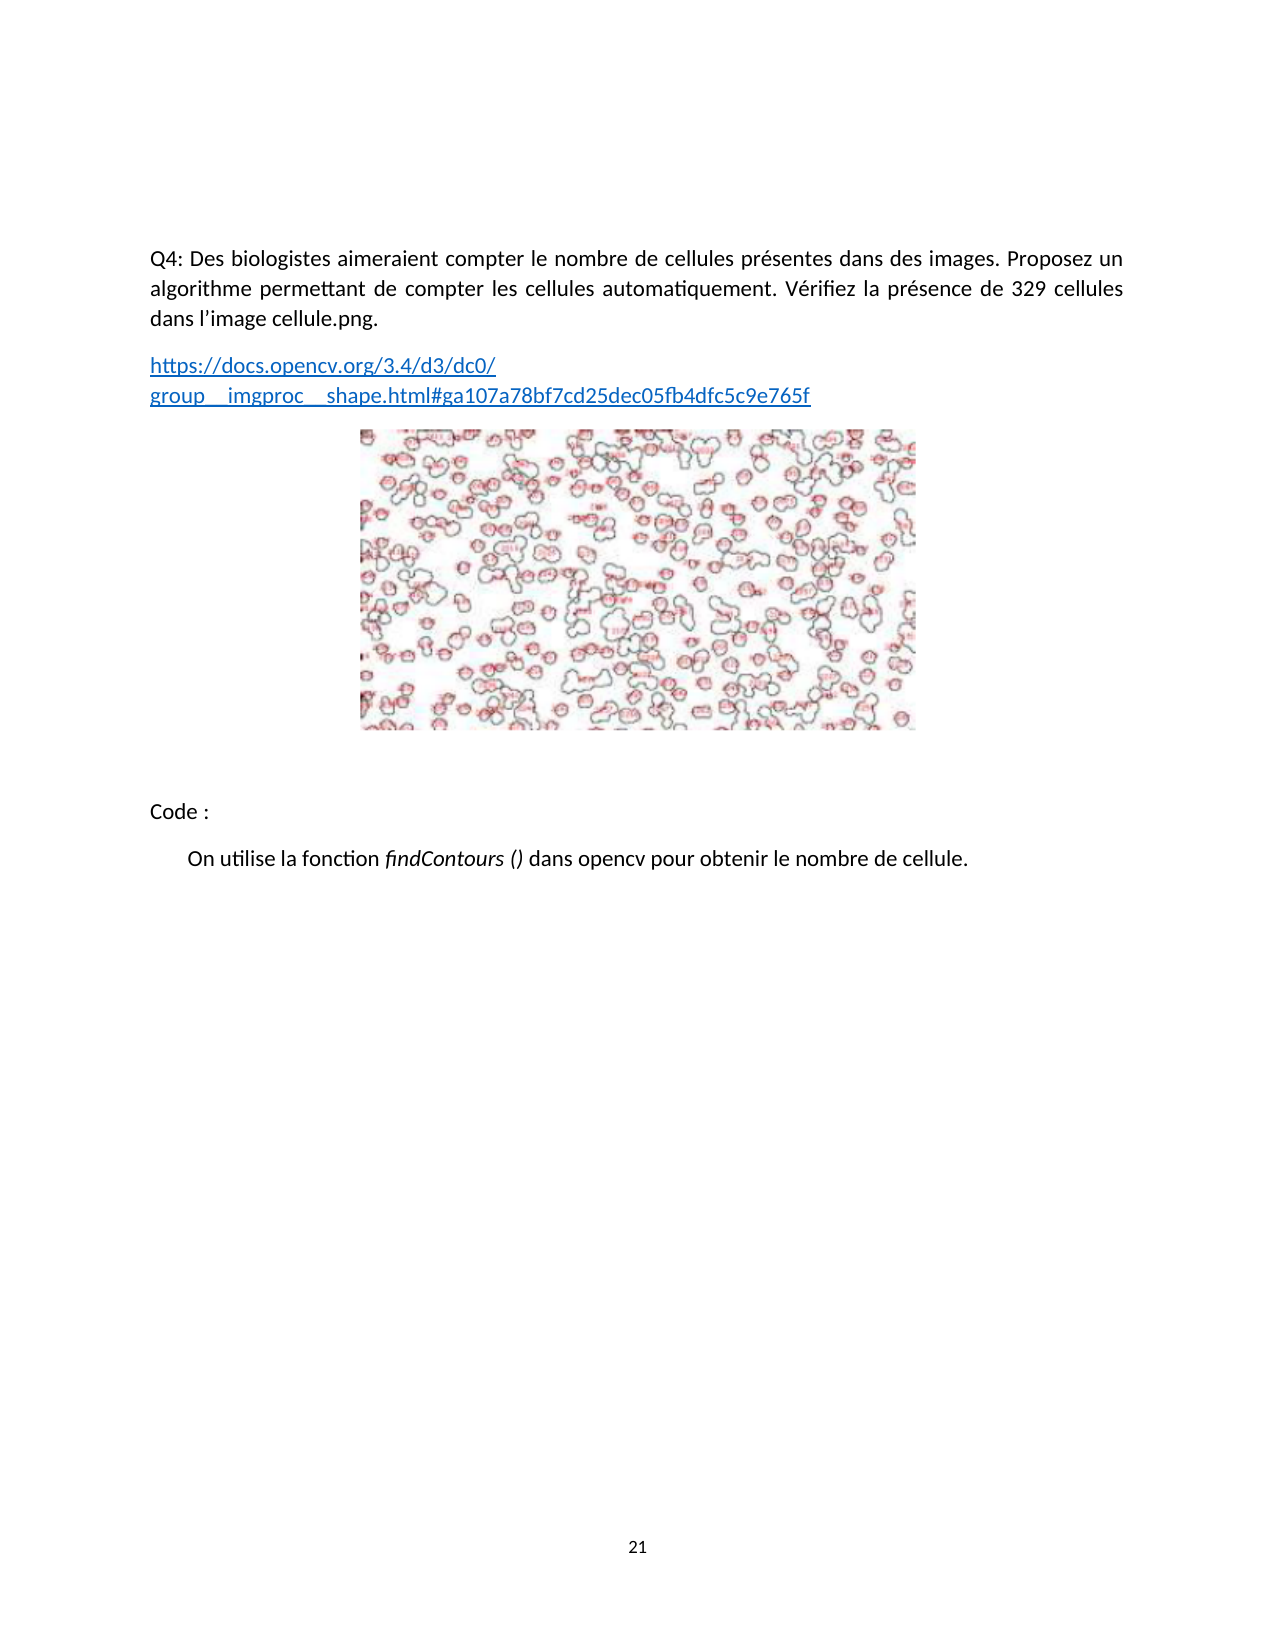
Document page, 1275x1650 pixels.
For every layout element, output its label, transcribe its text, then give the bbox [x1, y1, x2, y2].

text Q4: Des biologistes aimeraient compter le nombre de cellules présentes dans des images. Proposez un algorithme permettant de compter les cellules automatiquement. Vérifiez la présence de 329 cellules dans l’image cellule.png. [150, 244, 1125, 332]
text https://docs.opencv.org/3.4/d3/dc0/group__imgproc__shape.html#ga107a78bf7cd25dec05fb4dfc5c9e765f [150, 351, 1125, 409]
text Code : [150, 797, 1125, 825]
list On utilise la fonction findContours () dans opencv pour obtenir le nombre de cellule. [187, 844, 1125, 872]
picture [359, 428, 916, 732]
